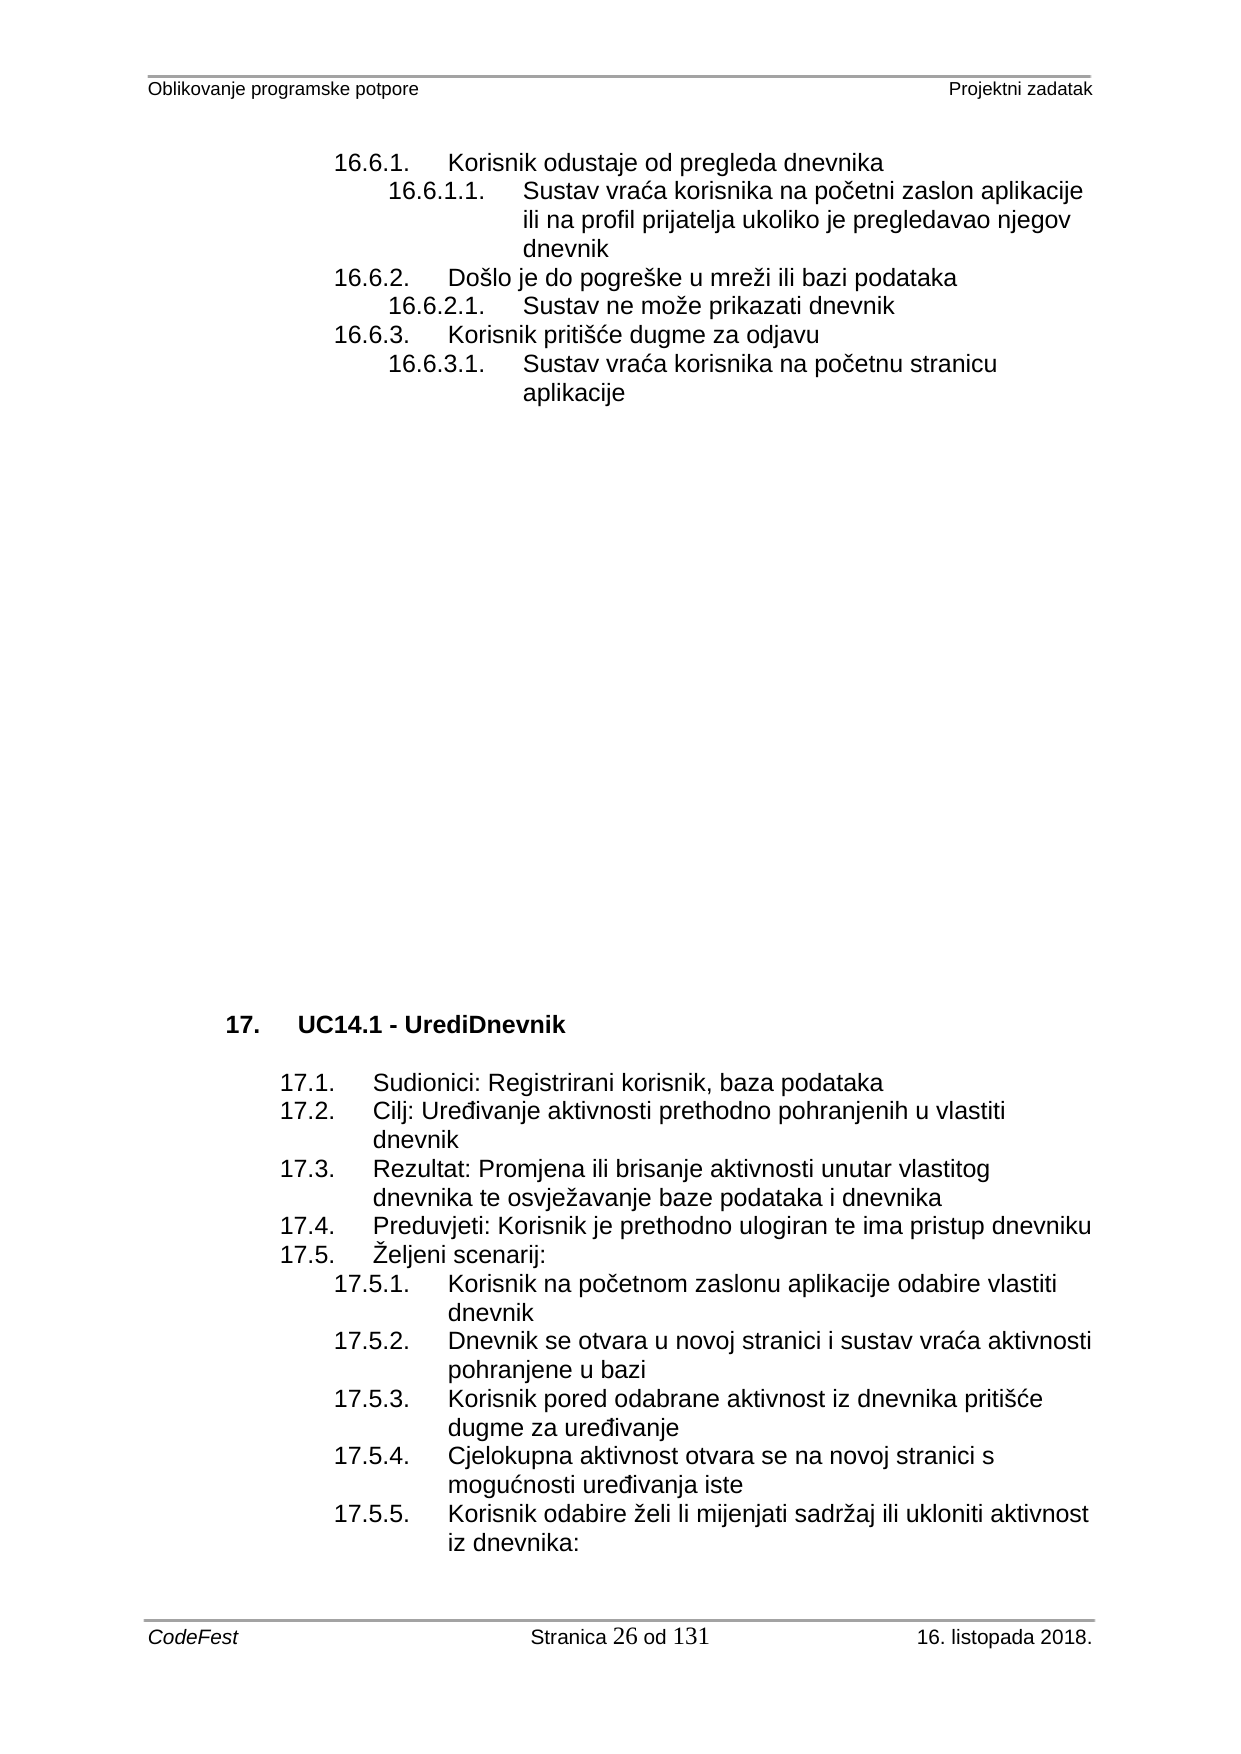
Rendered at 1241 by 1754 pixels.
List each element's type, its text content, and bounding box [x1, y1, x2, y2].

list Sustav vraća korisnika na početnu stranicu aplikacije [485, 349, 1093, 406]
list Dnevnik se otvara u novoj stranici i sustav vraća aktivnosti pohranjene u bazi [410, 1326, 1093, 1384]
list Došlo je do pogreške u mreži ili bazi podataka [410, 263, 1093, 291]
list Cjelokupna aktivnost otvara se na novoj stranici s mogućnosti uređivanja iste [410, 1441, 1093, 1499]
list Korisnik odabire želi li mijenjati sadržaj ili ukloniti aktivnost iz dnevnika: [410, 1499, 1093, 1556]
list Sustav ne može prikazati dnevnik [485, 291, 1093, 320]
list Korisnik pritišće dugme za odjavu [410, 320, 1093, 349]
list Korisnik odustaje od pregleda dnevnika [410, 148, 1093, 176]
list Sustav vraća korisnika na početni zaslon aplikacije ili na profil prijatelja ukoliko je pregledavao njegov dnevnik [485, 176, 1093, 263]
list Cilj: Uređivanje aktivnosti prethodno pohranjenih u vlastiti dnevnik [335, 1096, 1093, 1154]
list Sudionici: Registrirani korisnik, baza podataka [335, 1068, 1093, 1096]
list Korisnik na početnom zaslonu aplikacije odabire vlastiti dnevnik [410, 1269, 1093, 1326]
list Preduvjeti: Korisnik je prethodno ulogiran te ima pristup dnevniku [335, 1211, 1093, 1240]
list Rezultat: Promjena ili brisanje aktivnosti unutar vlastitog dnevnika te osvježavanje baze podataka i dnevnika [335, 1154, 1093, 1211]
list Željeni scenarij: [335, 1240, 1093, 1269]
list Korisnik pored odabrane aktivnost iz dnevnika pritišće dugme za uređivanje [410, 1384, 1093, 1441]
list UC14.1 - UrediDnevnik [260, 1010, 1093, 1039]
